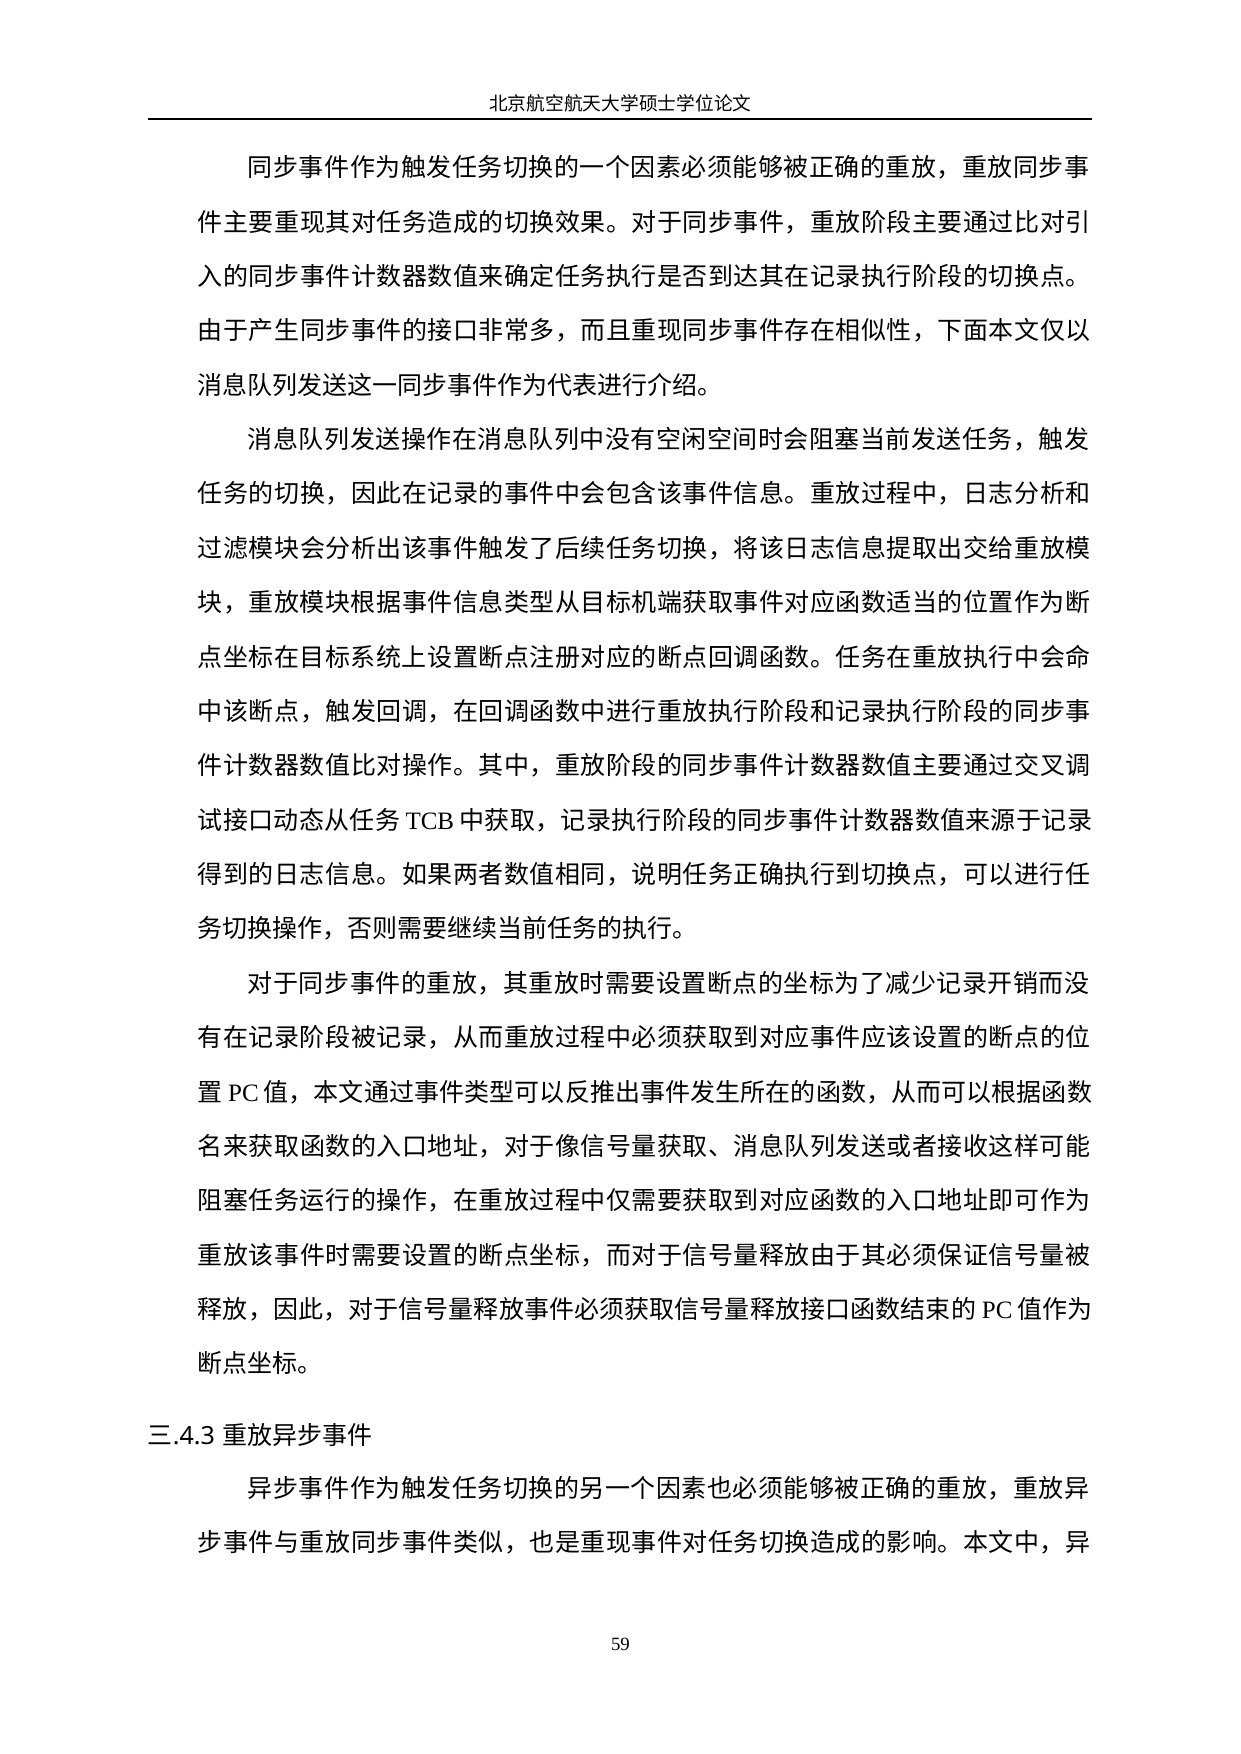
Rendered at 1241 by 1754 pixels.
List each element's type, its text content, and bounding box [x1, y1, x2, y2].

subtitle 重放异步事件 [148, 1415, 1092, 1452]
text 消息队列发送操作在消息队列中没有空闲空间时会阻塞当前发送任务，触发任务的切换，因此在记录的事件中会包含该事件信息。重放过程中，日志分析和过滤模块会分析出该事件触发了后续任务切换，将该日志信息提取出交给重放模块，重放模块根据事件信息类型从目标机端获取事件对应函数适当的位置作为断点坐标在目标系统上设置断点注册对应的断点回调函数。任务在重放执行中会命中该断点，触发回调，在回调函数中进行重放执行阶段和记录执行阶段的同步事件计数器数值比对操作。其中，重放阶段的同步事件计数器数值主要通过交叉调试接口动态从任务TCB中获取，记录执行阶段的同步事件计数器数值来源于记录得到的日志信息。如果两者数值相同，说明任务正确执行到切换点，可以进行任务切换操作，否则需要继续当前任务的执行。 [198, 419, 1092, 945]
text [198, 1468, 1092, 1559]
text 同步事件作为触发任务切换的一个因素必须能够被正确的重放，重放同步事件主要重现其对任务造成的切换效果。对于同步事件，重放阶段主要通过比对引入的同步事件计数器数值来确定任务执行是否到达其在记录执行阶段的切换点。由于产生同步事件的接口非常多，而且重现同步事件存在相似性，下面本文仅以消息队列发送这一同步事件作为代表进行介绍。 [198, 148, 1092, 401]
text 对于同步事件的重放，其重放时需要设置断点的坐标为了减少记录开销而没有在记录阶段被记录，从而重放过程中必须获取到对应事件应该设置的断点的位置PC值，本文通过事件类型可以反推出事件发生所在的函数，从而可以根据函数名来获取函数的入口地址，对于像信号量获取、消息队列发送或者接收这样可能阻塞任务运行的操作，在重放过程中仅需要获取到对应函数的入口地址即可作为重放该事件时需要设置的断点坐标，而对于信号量释放由于其必须保证信号量被释放，因此，对于信号量释放事件必须获取信号量释放接口函数结束的PC值作为断点坐标。 [198, 963, 1092, 1380]
